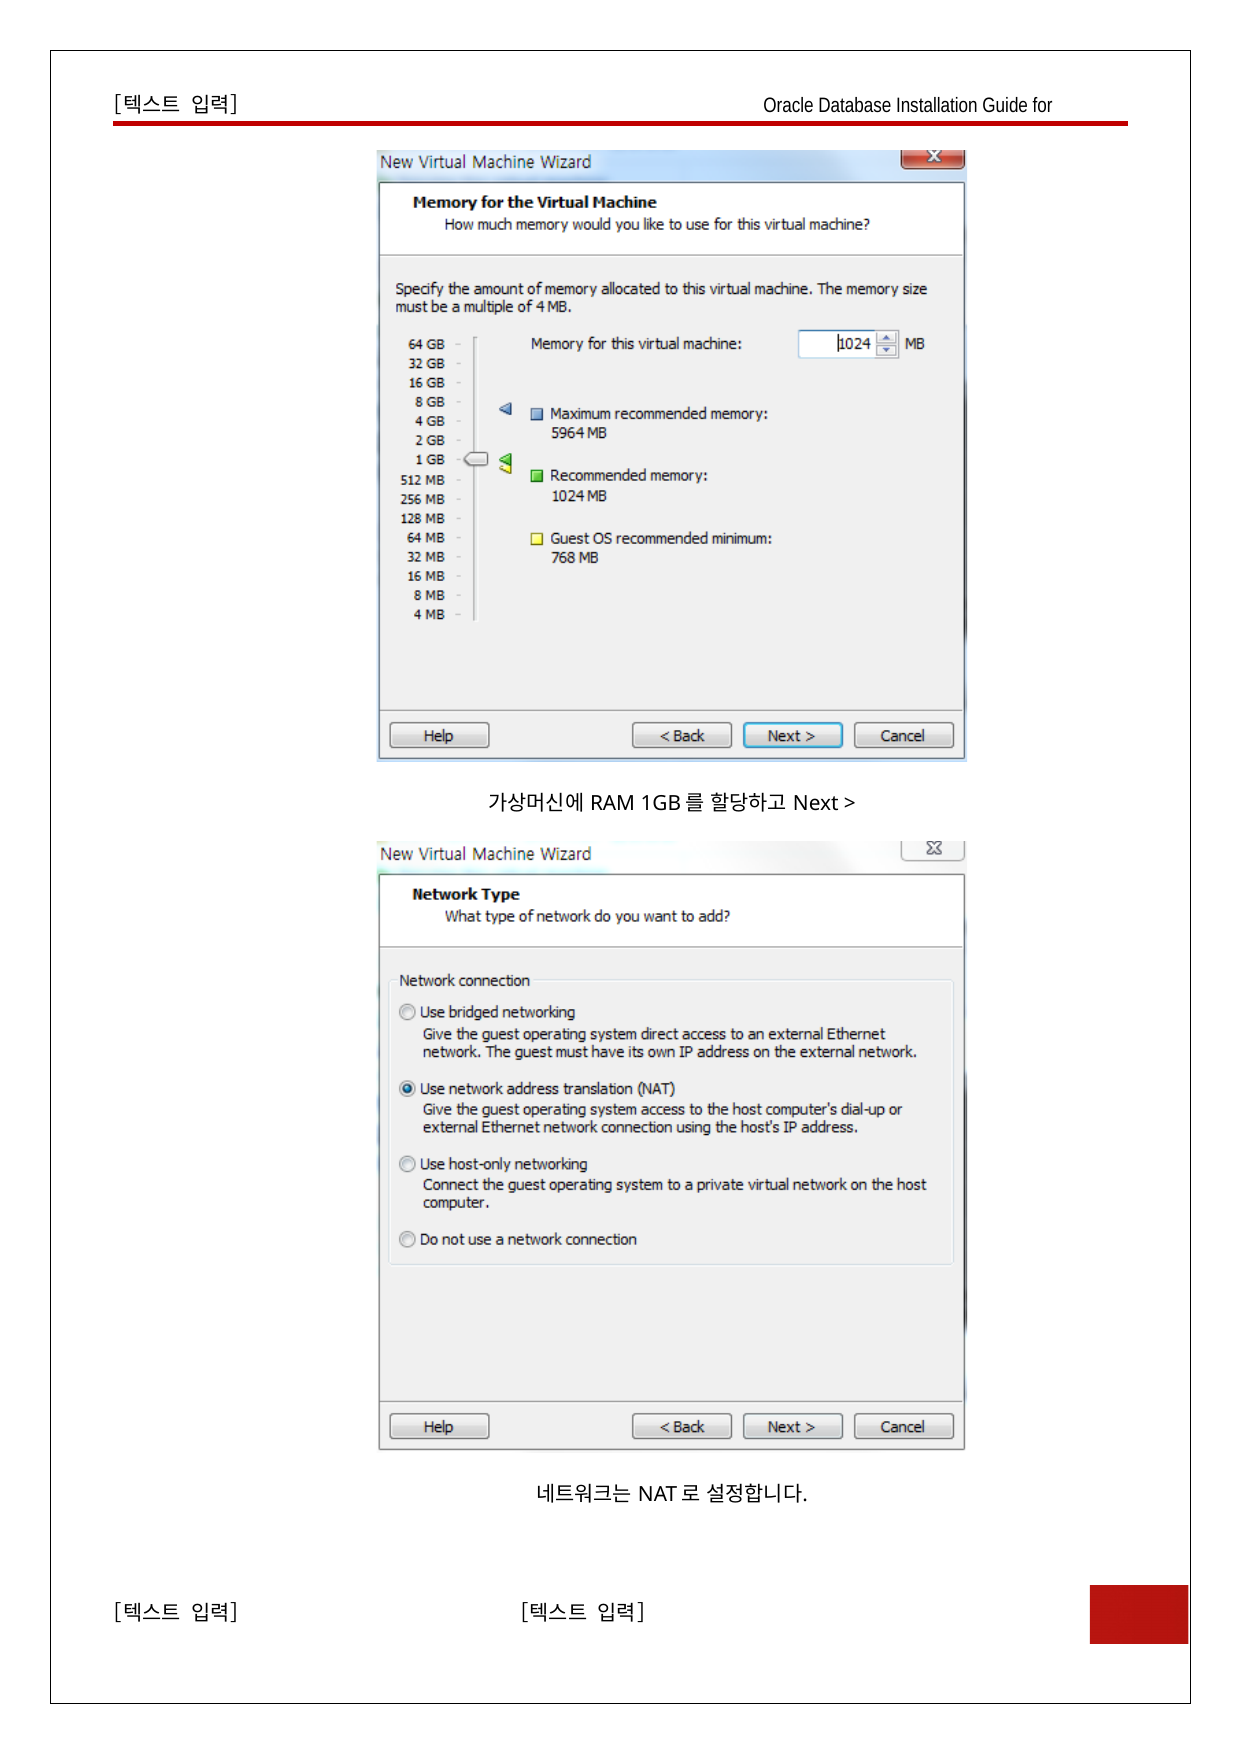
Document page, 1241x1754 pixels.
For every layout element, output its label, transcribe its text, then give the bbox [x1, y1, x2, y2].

picture [376, 150, 968, 762]
text 네트워크는 NAT로 설정합니다. [216, 1478, 1128, 1508]
picture [376, 841, 968, 1453]
text 가상머신에 RAM 1GB를 할당하고 Next > [216, 786, 1128, 816]
picture [1089, 1585, 1189, 1644]
